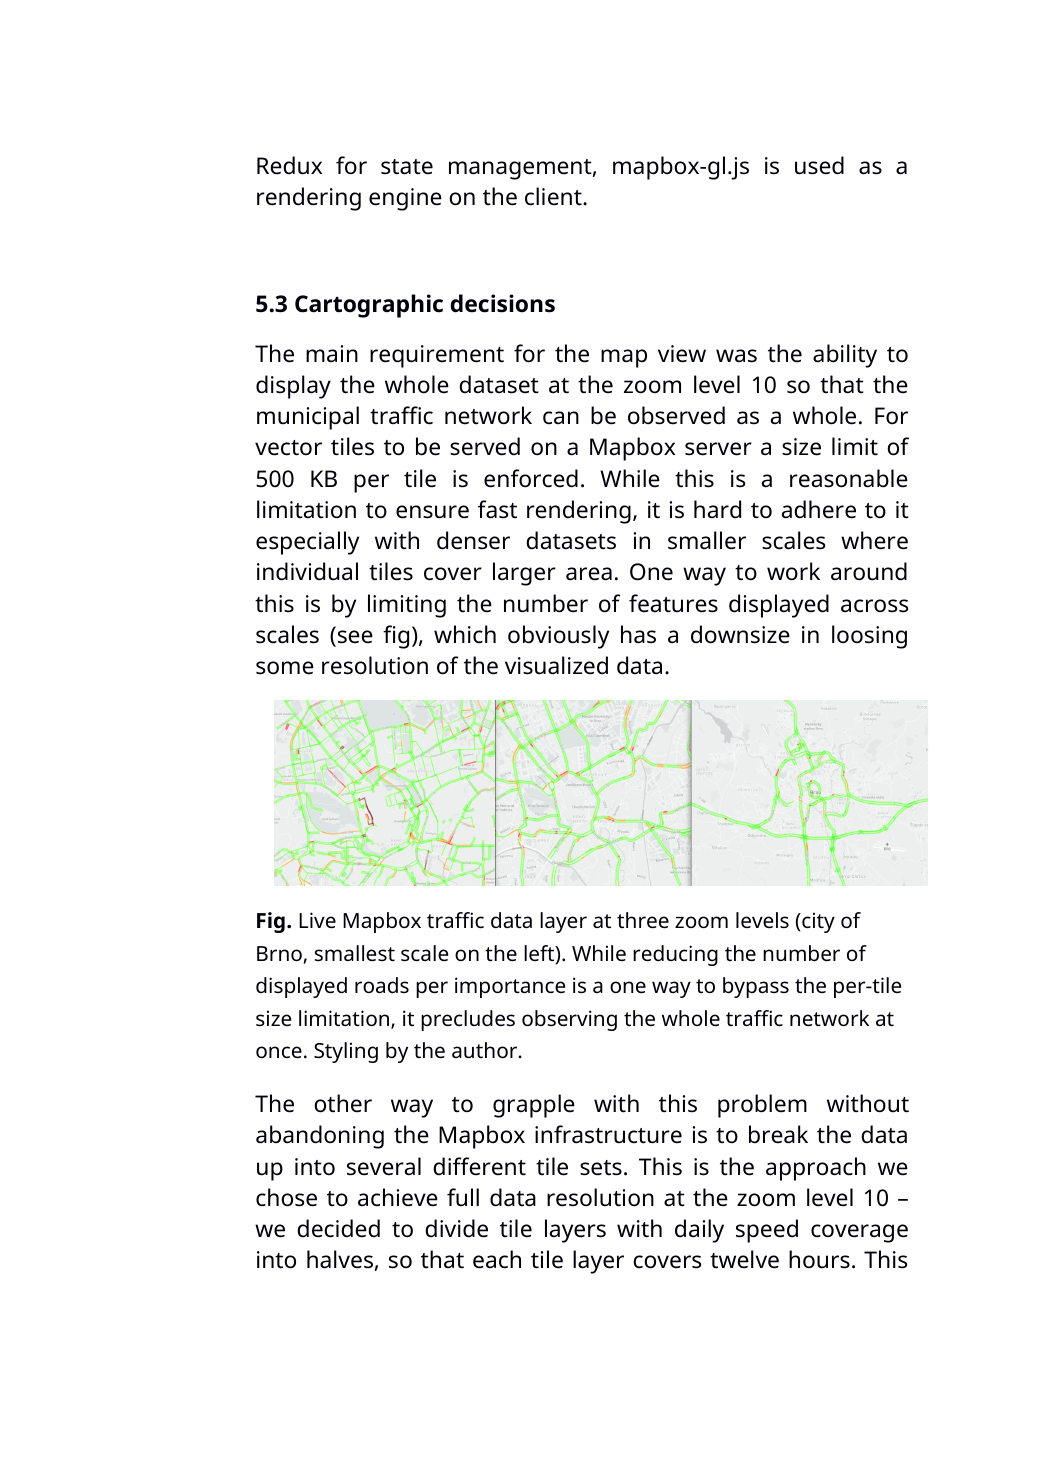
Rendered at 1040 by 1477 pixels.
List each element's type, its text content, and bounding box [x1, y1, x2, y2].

picture [274, 700, 929, 886]
text The main requirement for the map view was the ability to display the whole dataset at the zoom level 10 so that the municipal traffic network can be observed as a whole. For vector tiles to be served on a Mapbox server a size limit of 500 KB per tile is enforced. While this is a reasonable limitation to ensure fast rendering, it is hard to adhere to it especially with denser datasets in smaller scales where individual tiles cover larger area. One way to work around this is by limiting the number of features displayed across scales (see fig), which obviously has a downsize in loosing some resolution of the visualized data. [255, 337, 910, 681]
text The building blocks of the application are basically the same as with the case study described in the previous chapter. Even though the PostgreSQL database played a vital role in the data preparation phase, the final application does not use it for back-end data storage. Instead, the vector tiles have been uploaded to Mapbox to act as a vector tile server. The front-end interface is build using React library with Redux for state management, mapbox-gl.js is used as a rendering engine on the client. [255, 150, 910, 212]
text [255, 1088, 910, 1276]
text Fig. Live Mapbox traffic data layer at three zoom levels (city of Brno, smallest scale on the left). While reducing the number of displayed roads per importance is a one way to bypass the per-tile size limitation, it precludes observing the whole traffic network at once. Styling by the author. [255, 906, 910, 1065]
subtitle 5.3 Cartographic decisions [255, 287, 910, 319]
